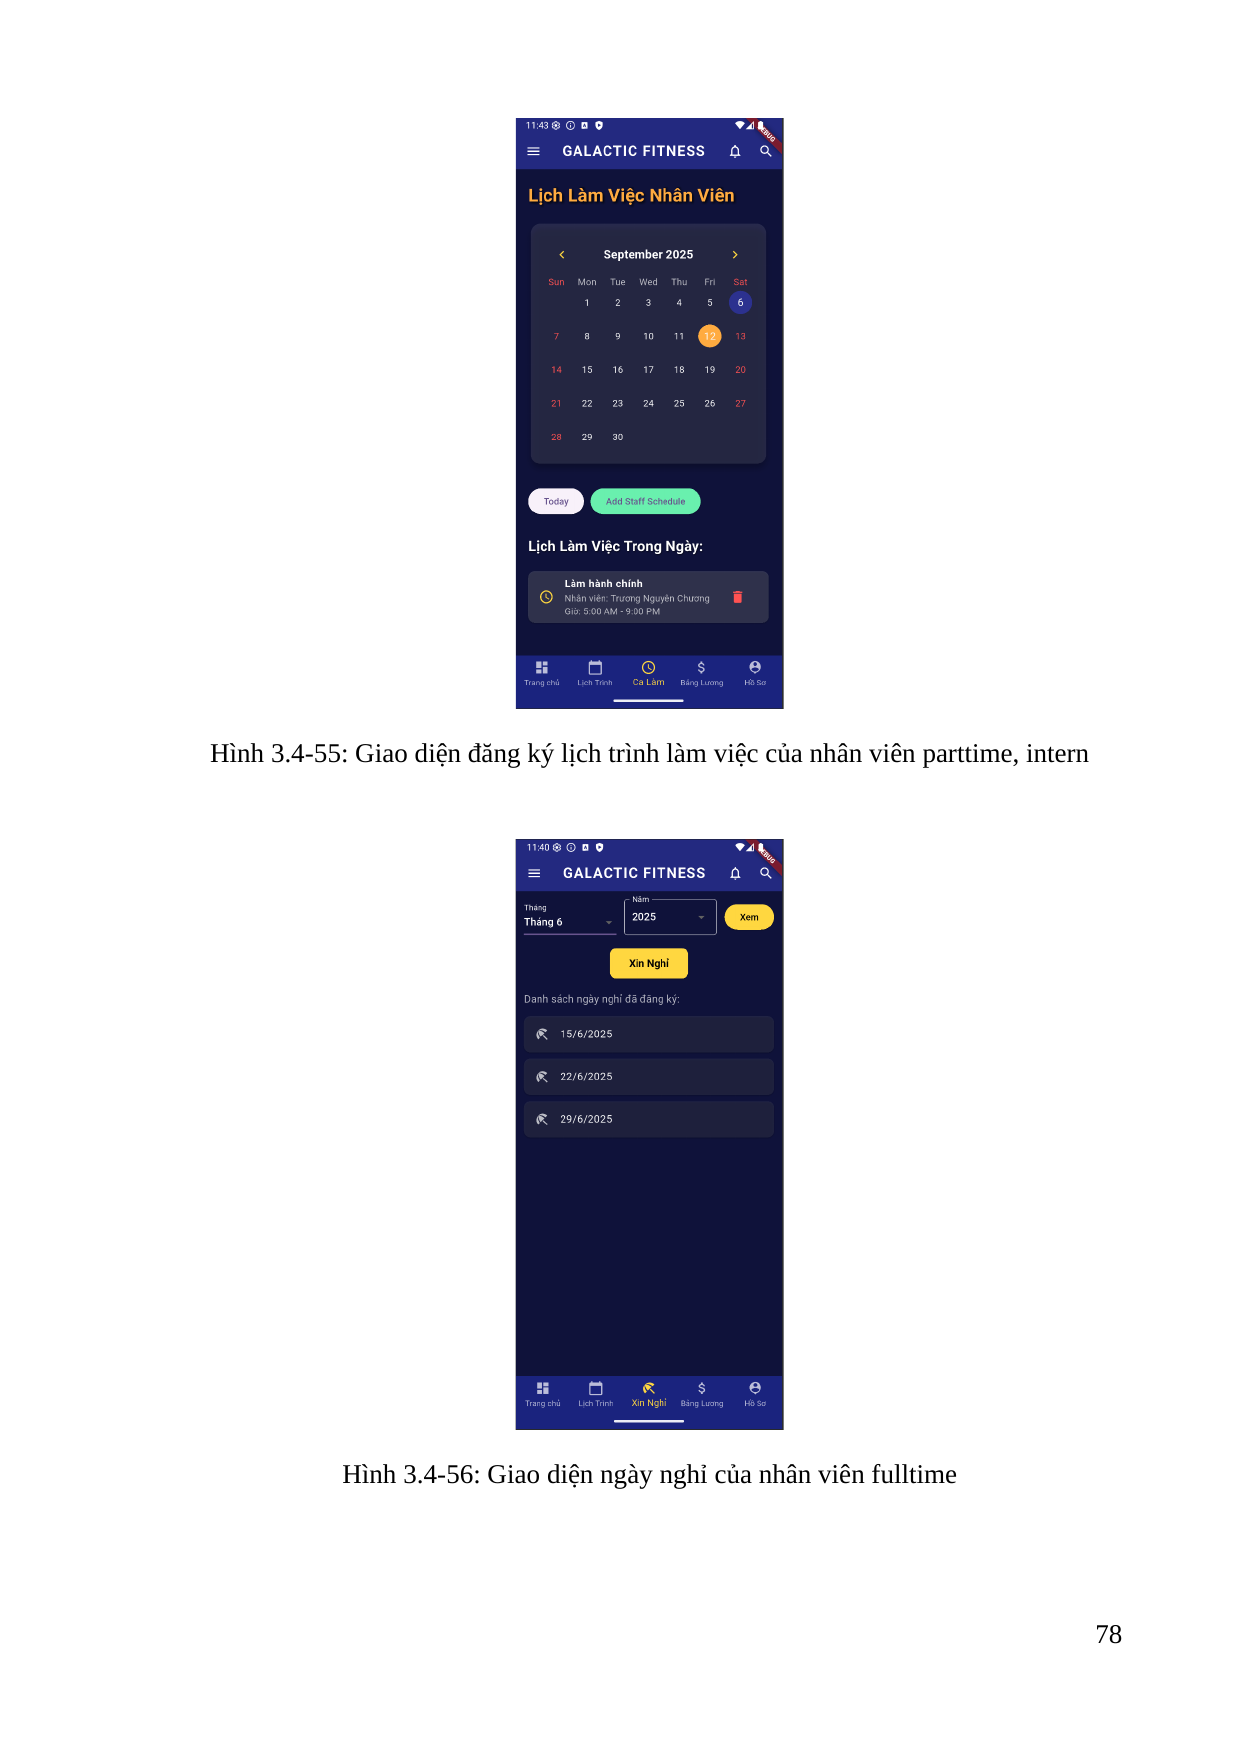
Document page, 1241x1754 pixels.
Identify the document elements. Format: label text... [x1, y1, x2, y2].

picture [515, 839, 784, 1430]
picture [515, 118, 784, 709]
text Hình 3.4-33: Giao diện đăng ký lịch trình làm việc của nhân viên parttime, intern [177, 737, 1122, 768]
text Hình 3.4-34: Giao diện ngày nghỉ của nhân viên fulltime [177, 1458, 1122, 1489]
